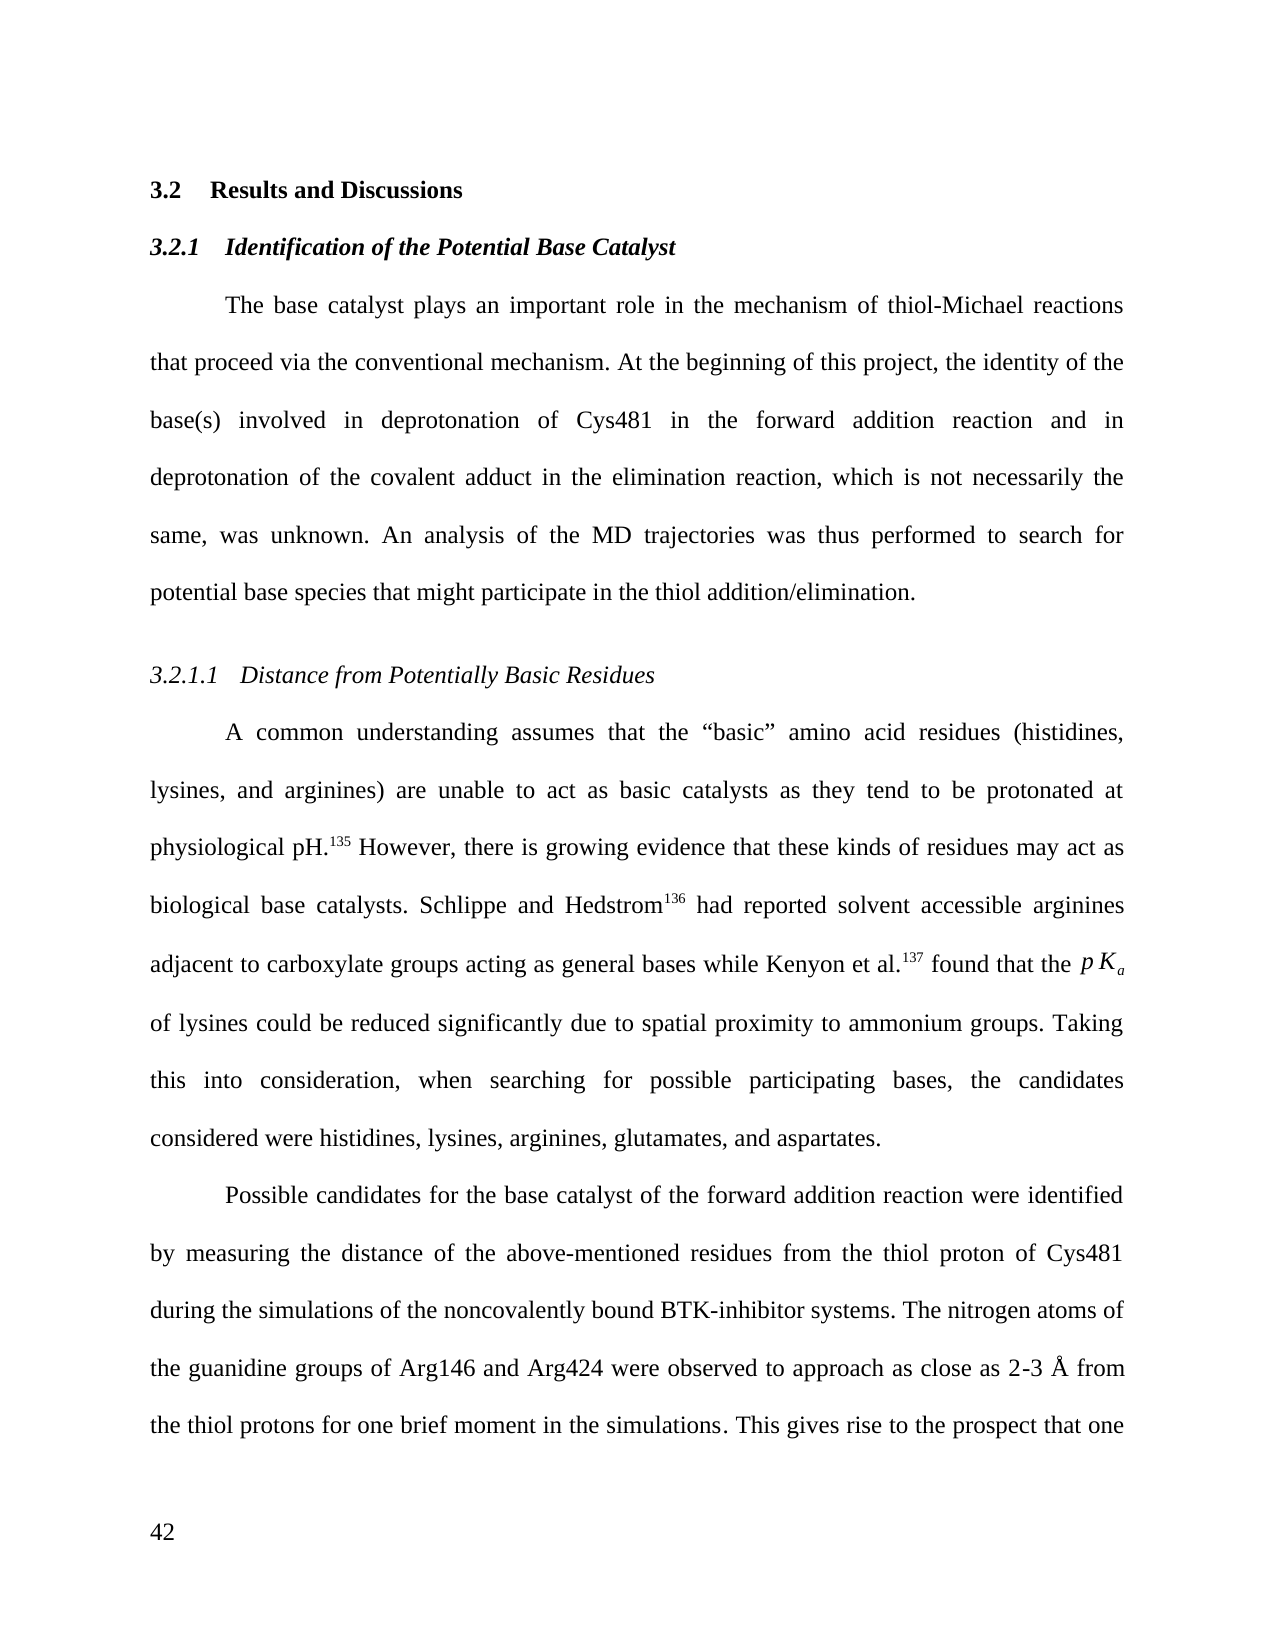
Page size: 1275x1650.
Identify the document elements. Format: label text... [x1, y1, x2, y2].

text The base catalyst plays an important role in the mechanism of thiol-Michael reactions that proceed via the conventional mechanism. At the beginning of this project, the identity of the base(s) involved in deprotonation of Cys481 in the forward addition reaction and in deprotonation of the covalent adduct in the elimination reaction, which is not necessarily the same, was unknown. An analysis of the MD trajectories was thus performed to search for potential base species that might participate in the thiol addition/elimination. [150, 290, 1125, 606]
subtitle Identification of the Potential Base Catalyst [150, 232, 1125, 261]
text A common understanding assumes that the “basic” amino acid residues (histidines, lysines, and arginines) are unable to act as basic catalysts as they tend to be protonated at physiological pH.135 However, there is growing evidence that these kinds of residues may act as biological base catalysts. Schlippe and Hedstrom136 had reported solvent accessible arginines adjacent to carboxylate groups acting as general bases while Kenyon et al.137 found that the of lysines could be reduced significantly due to spatial proximity to ammonium groups. Taking this into consideration, when searching for possible participating bases, the candidates considered were histidines, lysines, arginines, glutamates, and aspartates. [150, 717, 1125, 1151]
subtitle Distance from Potentially Basic Residues [150, 660, 1125, 689]
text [150, 1180, 1125, 1439]
subtitle Results and Discussions [150, 175, 1125, 204]
